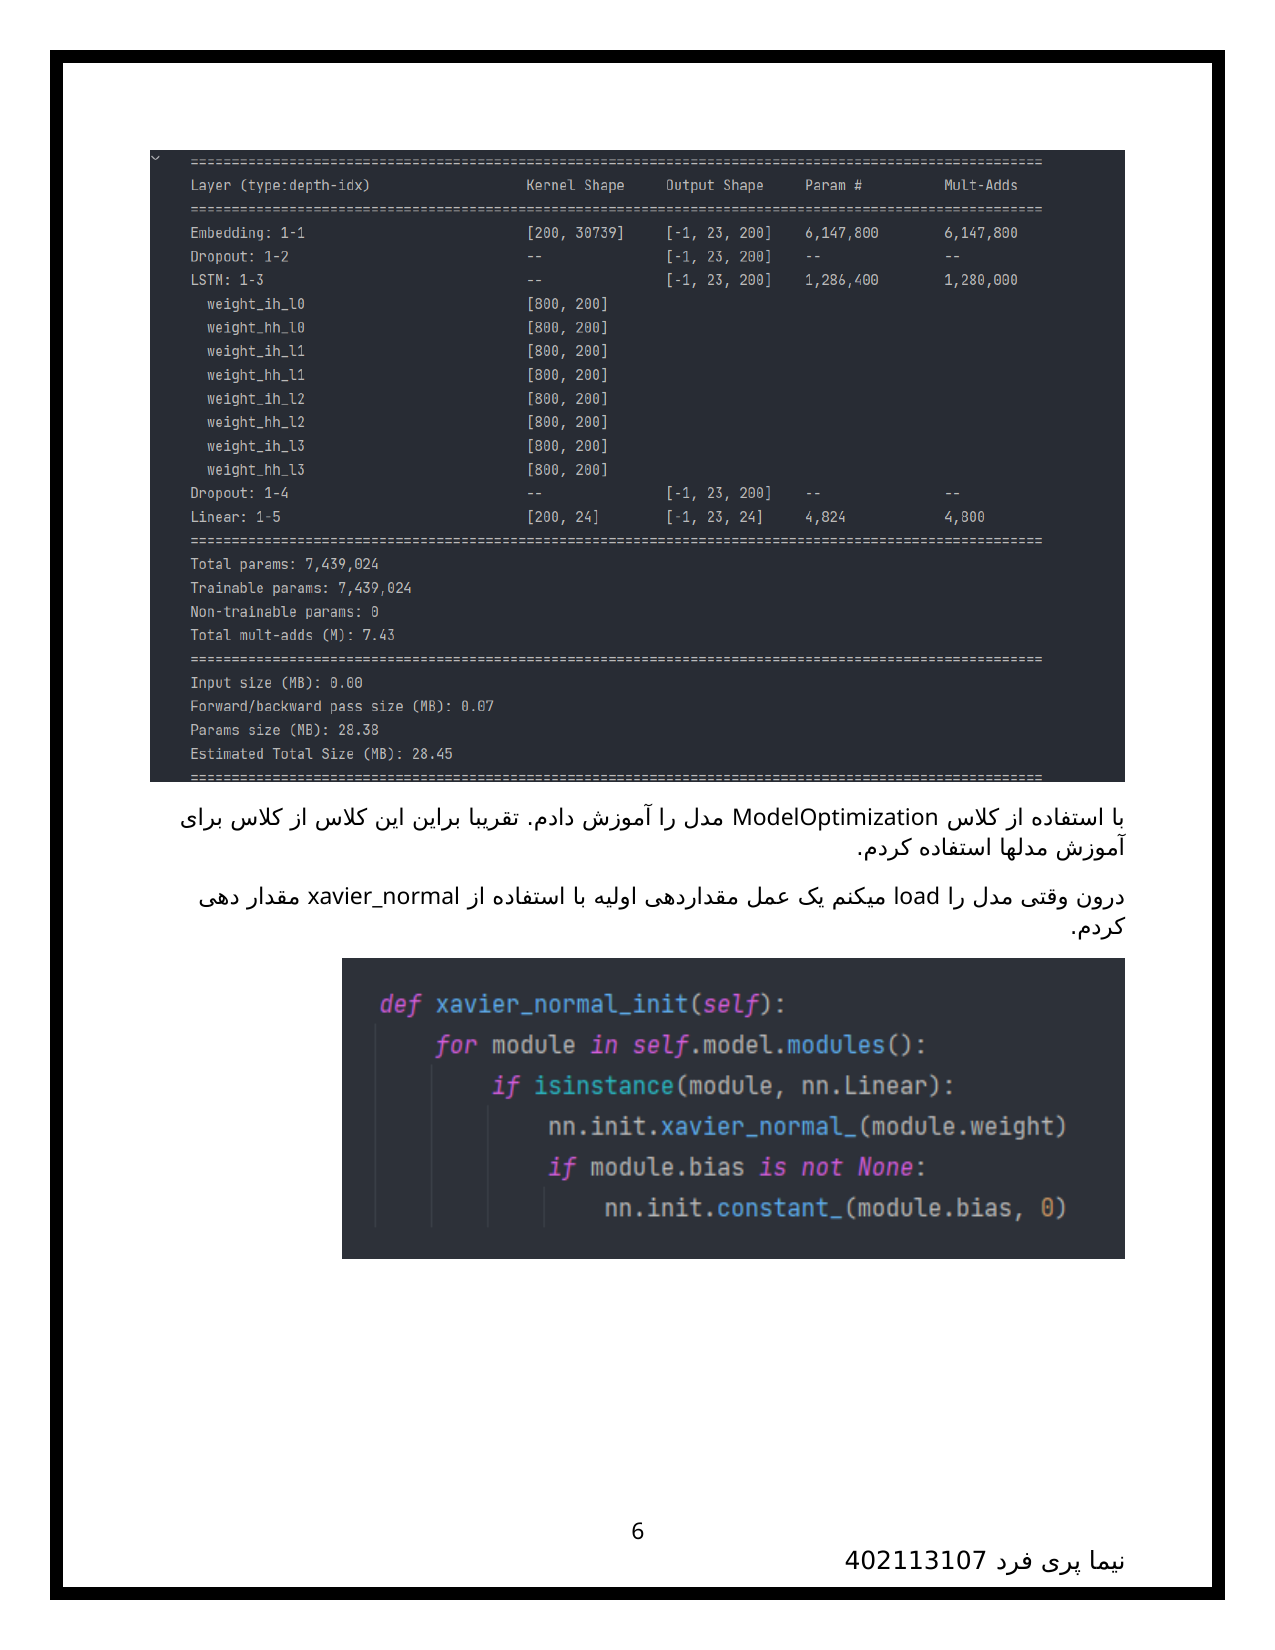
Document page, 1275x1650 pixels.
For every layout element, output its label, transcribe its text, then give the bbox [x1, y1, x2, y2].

text با استفاده از کلاس ModelOptimization مدل را آموزش دادم. تقریبا براین این کلاس از کلاس برای آموزش مدلها استفاده کردم. [150, 801, 1125, 861]
text درون وقتی مدل را load میکنم یک عمل مقداردهی اولیه با استفاده از xavier_normal مقدار دهی کردم. [150, 880, 1125, 940]
picture [342, 958, 1125, 1259]
picture [150, 150, 1125, 782]
